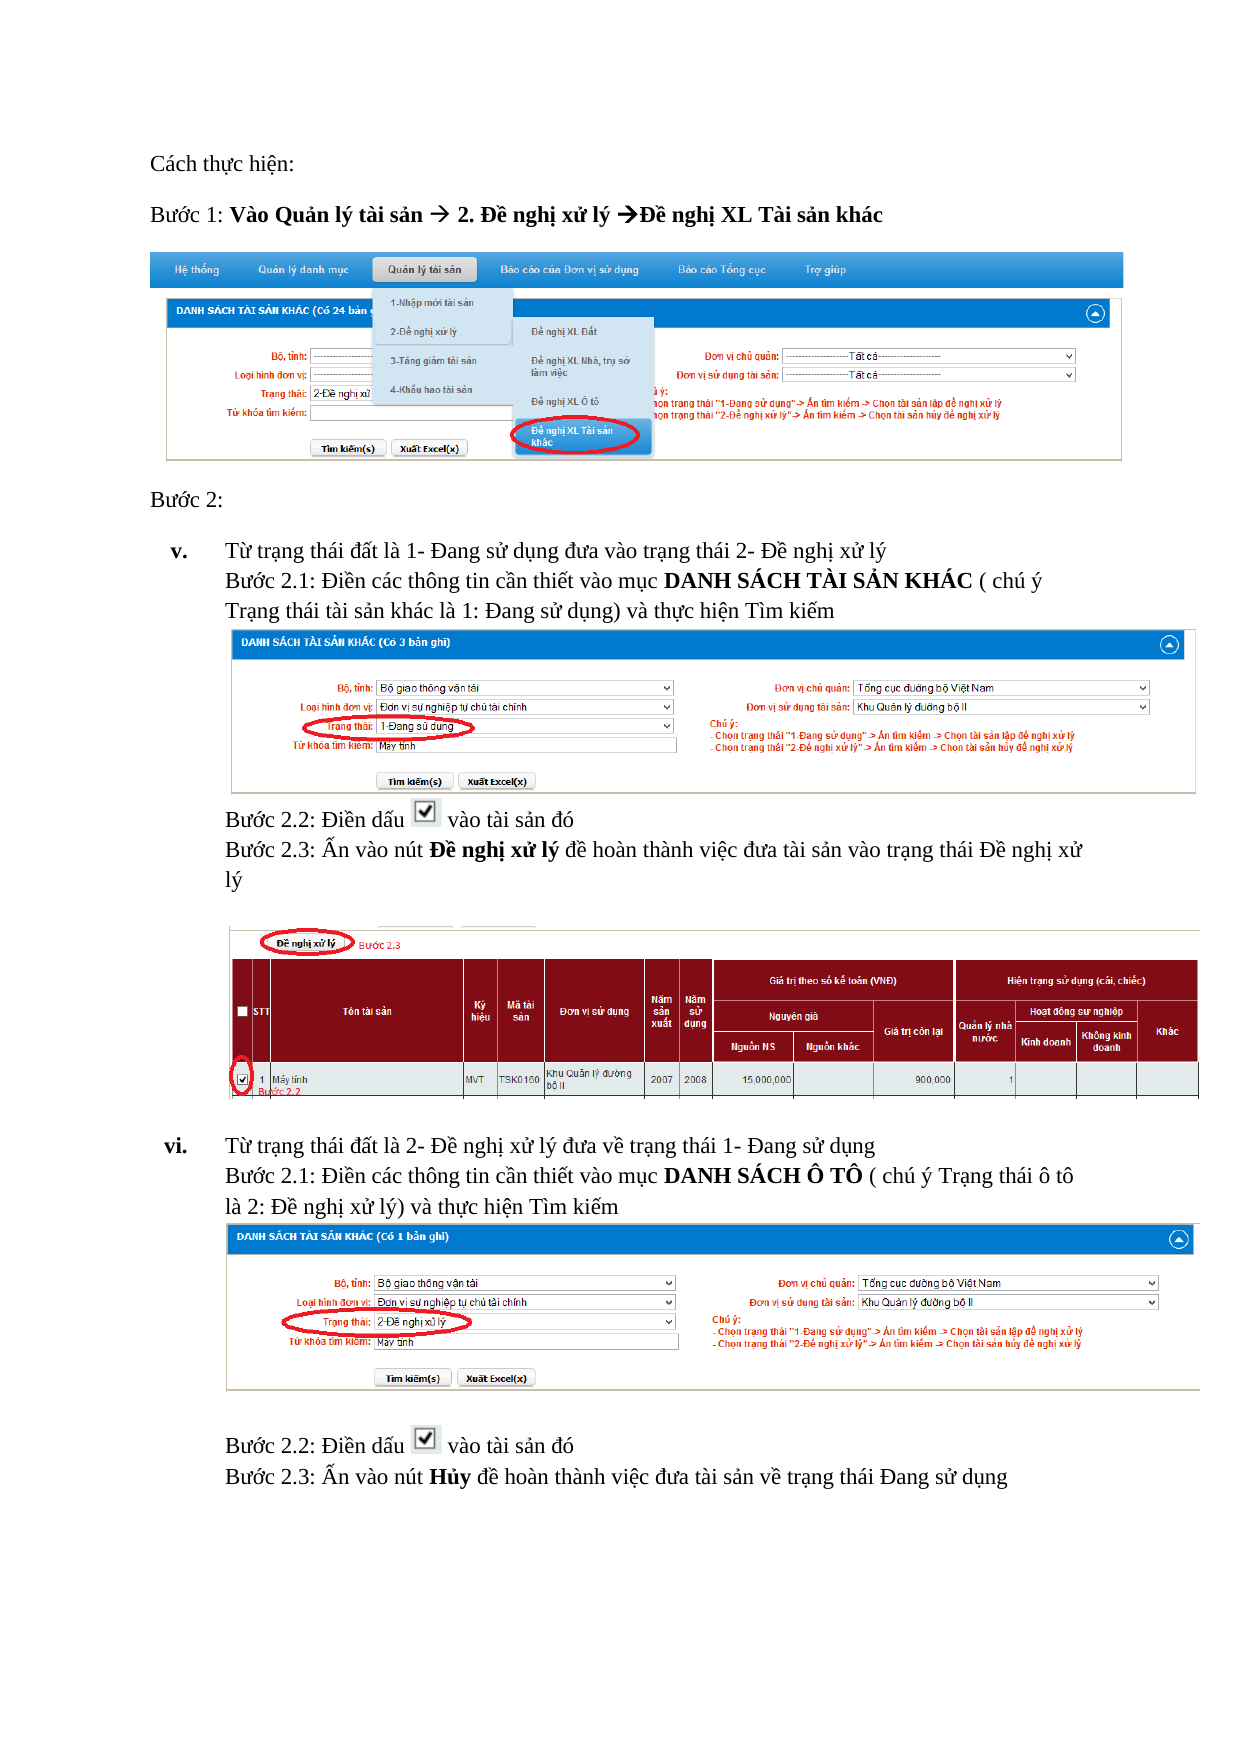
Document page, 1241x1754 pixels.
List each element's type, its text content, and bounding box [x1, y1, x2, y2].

picture [410, 1425, 442, 1454]
list Từ trạng thái đất là 2- Đề nghị xử lý đưa về trạng thái 1- Đang sử dụng [187, 1132, 1090, 1159]
list Bước 2.3: Ấn vào nút Đề nghị xử lý đề hoàn thành việc đưa tài sản vào trạng thái Đề nghị xử lý [225, 836, 1090, 892]
list Bước 2.1: Điền các thông tin cần thiết vào mục DANH SÁCH TÀI SẢN KHÁC ( chú ý Trạng thái tài sản khác là 1: Đang sử dụng) và thực hiện Tìm kiếm [225, 567, 1090, 624]
text Bước 2: [150, 486, 1090, 512]
picture [225, 926, 1200, 1099]
picture [150, 252, 1124, 462]
list Bước 2.2: Điền dấu vào tài sản đó [225, 799, 1090, 832]
list Bước 2.2: Điền dấu vào tài sản đó [225, 1426, 1090, 1459]
list Bước 2.3: Ấn vào nút Hủy đề hoàn thành việc đưa tài sản về trạng thái Đang sử dụng [225, 1463, 1090, 1489]
list Bước 2.1: Điền các thông tin cần thiết vào mục DANH SÁCH Ô TÔ ( chú ý Trạng thái ô tô là 2: Đề nghị xử lý) và thực hiện Tìm kiếm [225, 1163, 1090, 1219]
picture [225, 1223, 1200, 1392]
text Cách thực hiện: [150, 150, 1090, 176]
text Bước 1: Vào Quản lý tài sản 2. Đề nghị xử lý Đề nghị XL Tài sản khác [150, 201, 1090, 227]
picture [410, 798, 442, 827]
list Từ trạng thái đất là 1- Đang sử dụng đưa vào trạng thái 2- Đề nghị xử lý [187, 537, 1090, 563]
picture [225, 627, 1199, 795]
